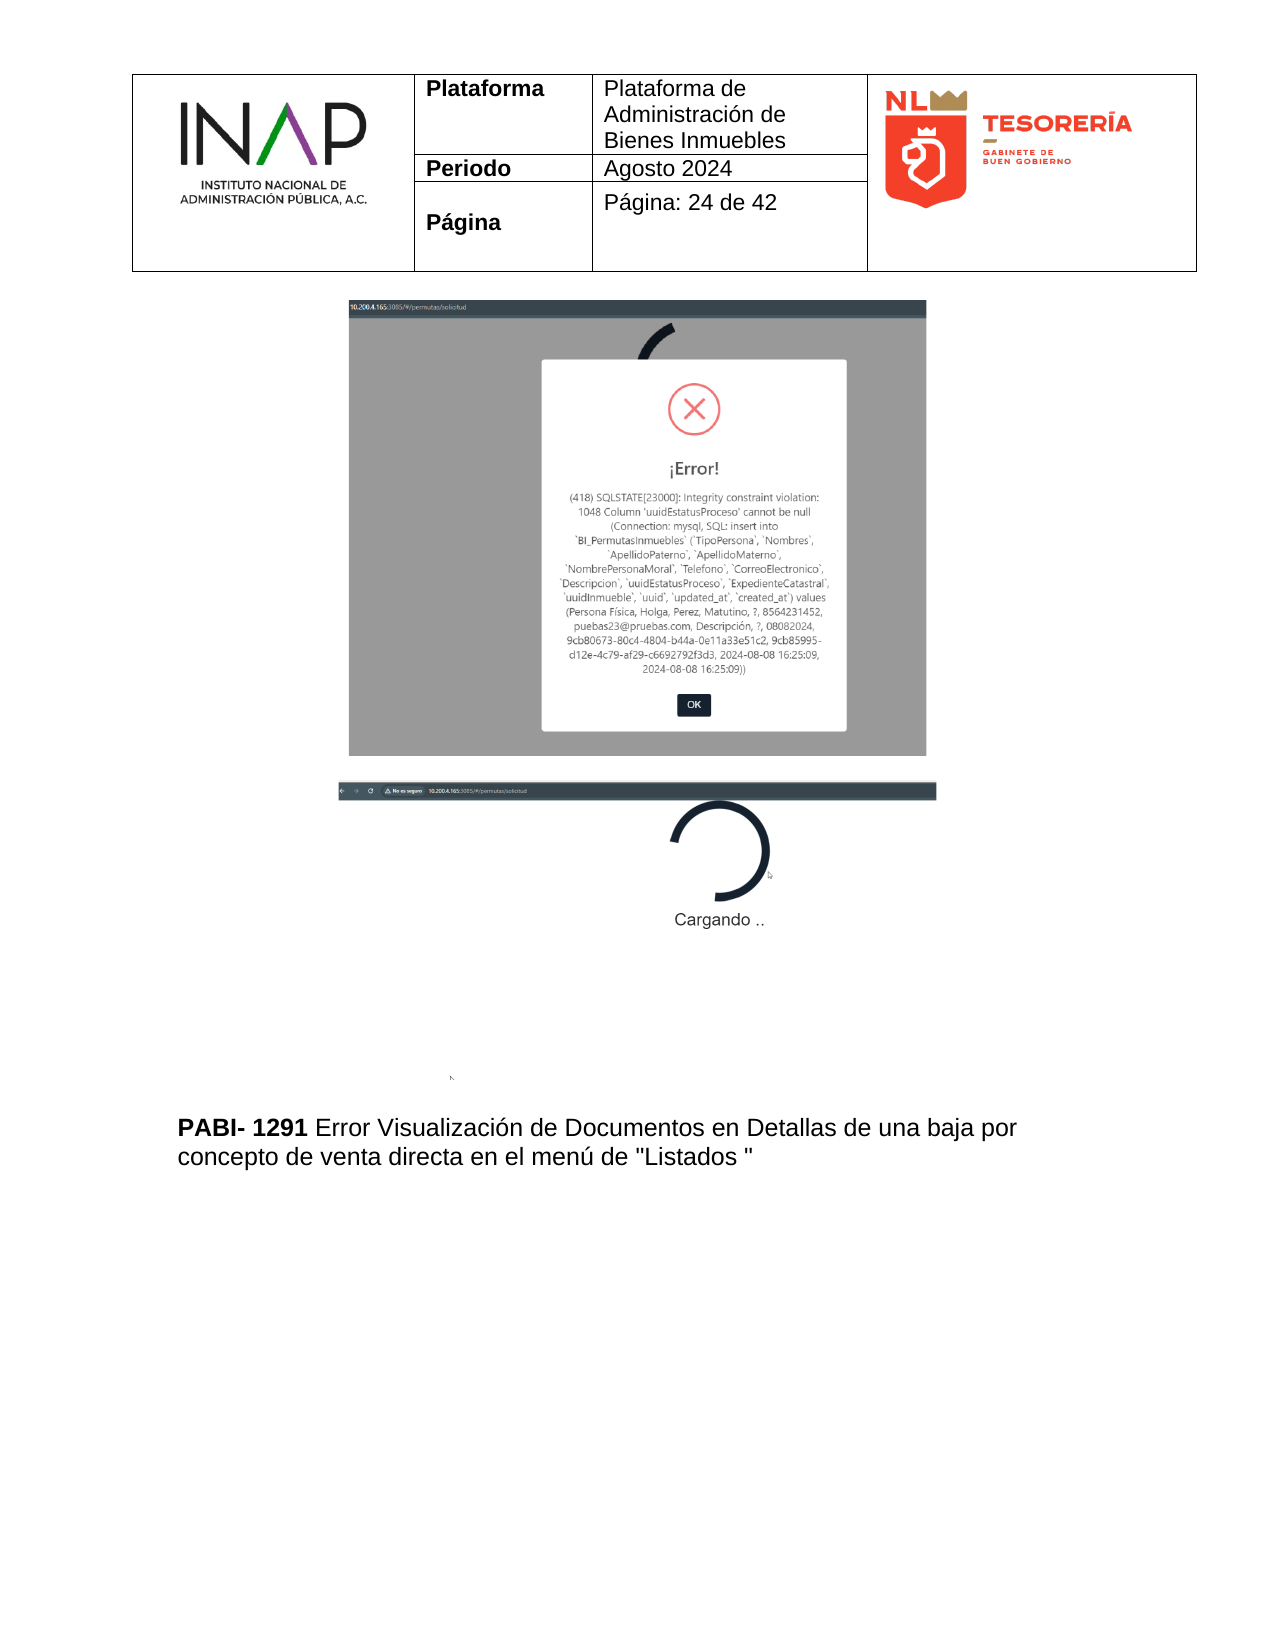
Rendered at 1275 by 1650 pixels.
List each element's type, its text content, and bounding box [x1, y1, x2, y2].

picture [878, 89, 1135, 208]
picture [143, 86, 400, 221]
picture [338, 780, 937, 1080]
picture [348, 300, 927, 756]
text PABI- 1291 Error Visualización de Documentos en Detallas de una baja por concepto de venta directa en el menú de "Listados " [177, 1113, 1098, 1171]
